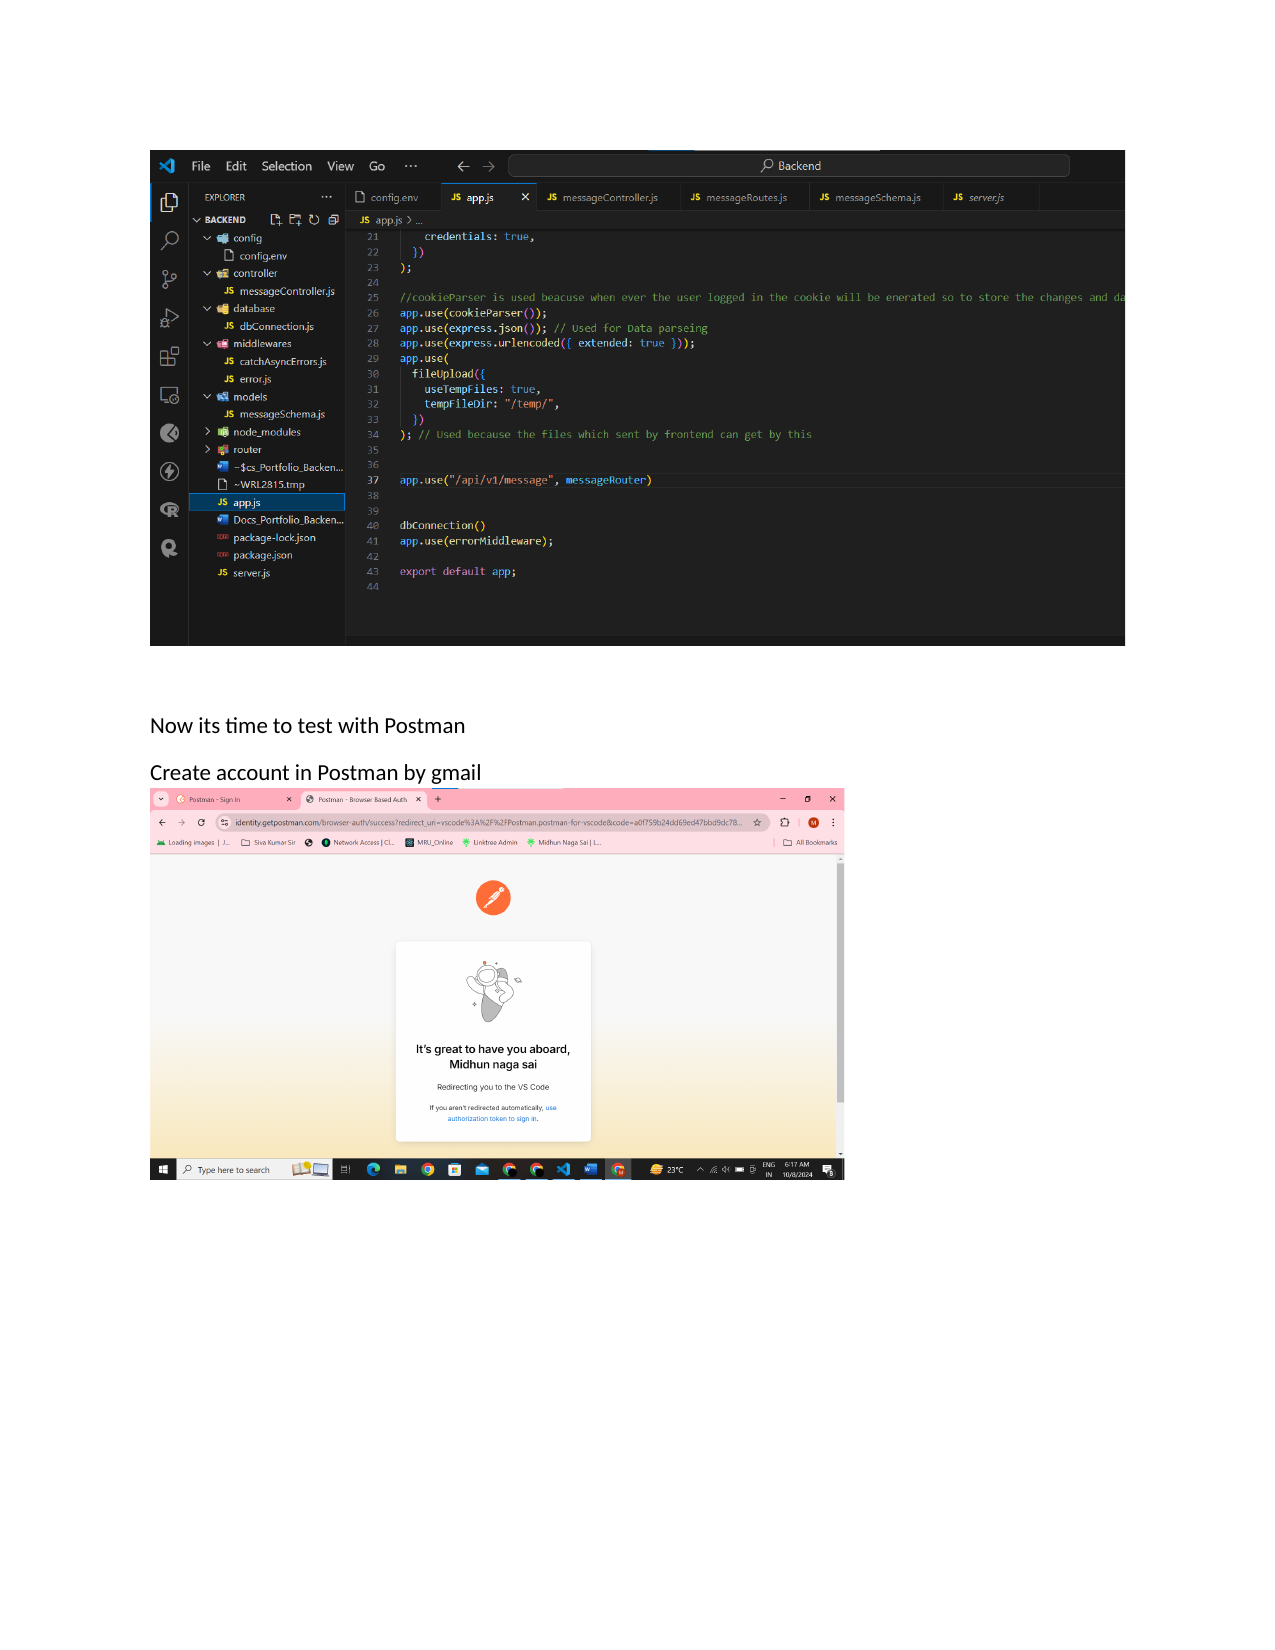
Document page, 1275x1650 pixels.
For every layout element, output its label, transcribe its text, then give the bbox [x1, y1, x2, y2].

picture [150, 788, 845, 1180]
picture [150, 150, 1125, 646]
text Now its time to test with Postman [150, 712, 1125, 739]
